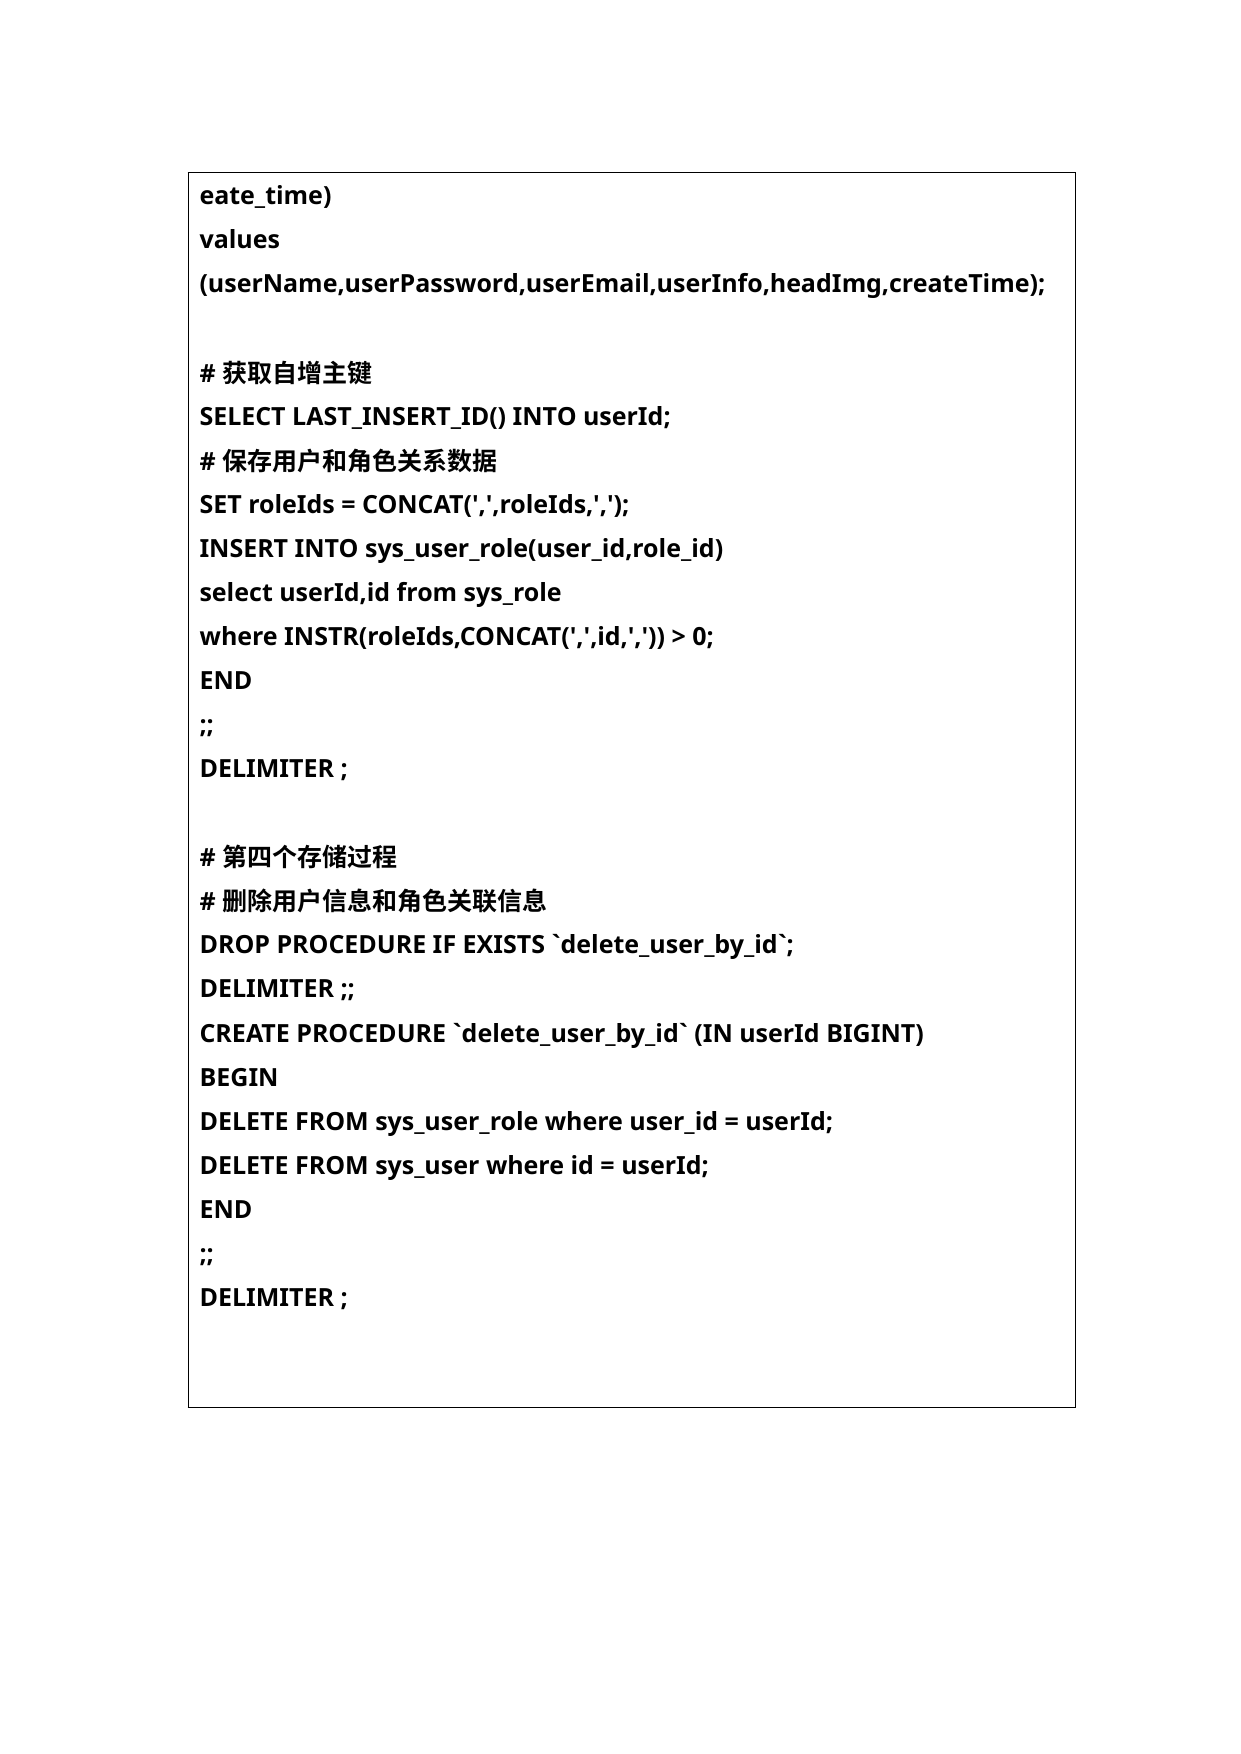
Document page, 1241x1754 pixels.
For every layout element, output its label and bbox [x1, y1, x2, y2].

table_header [189, 173, 1075, 1407]
